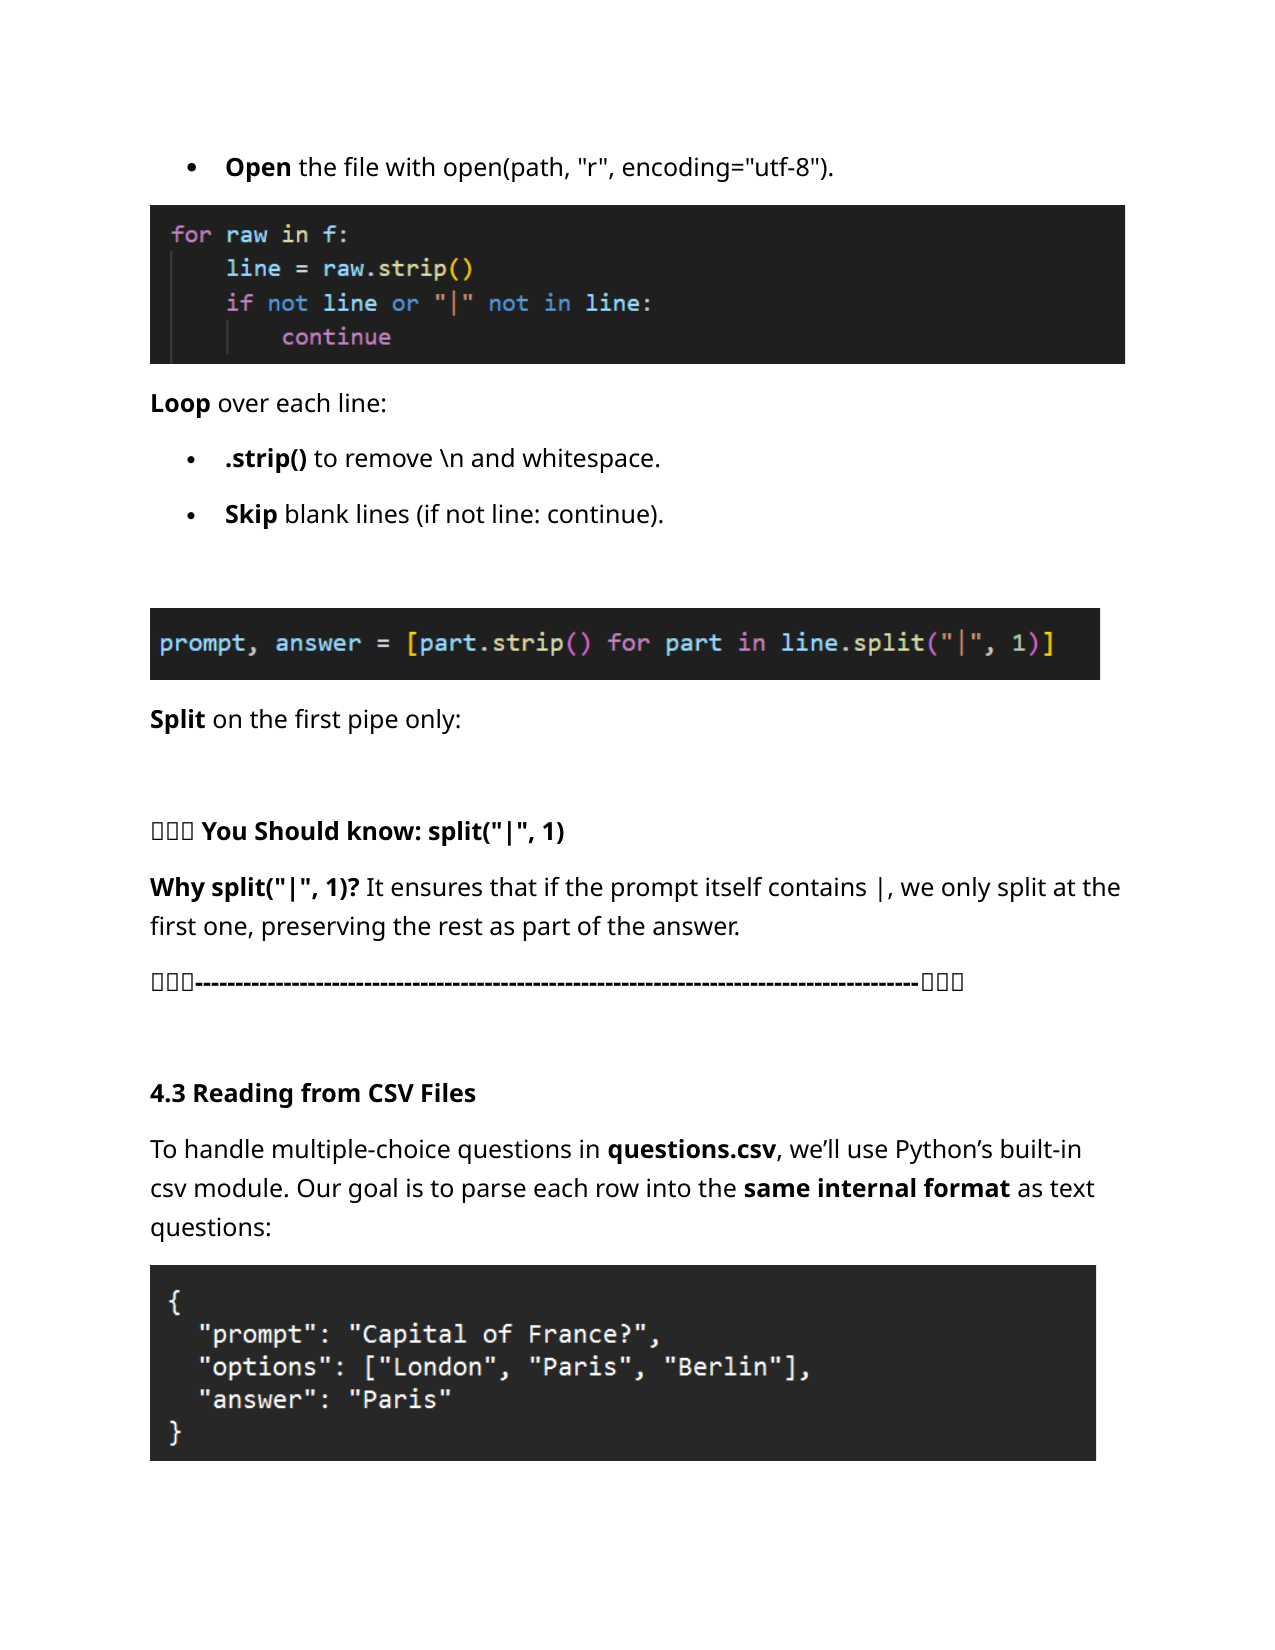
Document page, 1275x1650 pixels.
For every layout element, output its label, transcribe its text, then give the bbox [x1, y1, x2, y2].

list Open the file with open(path, "r", encoding="utf-8"). [187, 150, 1125, 184]
text Split on the first pipe only: [150, 702, 1125, 736]
text ------------------------------------------------------------------------------------------ [150, 964, 1125, 998]
text You Should know: split("|", 1) [150, 813, 1125, 847]
picture [150, 205, 1125, 364]
picture [150, 1265, 1097, 1461]
text To handle multiple-choice questions in questions.csv, we’ll use Python’s built-in csv module. Our goal is to parse each row into the same internal format as text questions: [150, 1132, 1125, 1244]
text Loop over each line: [150, 385, 1125, 419]
list .strip() to remove \n and whitespace. [187, 441, 1125, 475]
text Why split("|", 1)? It ensures that if the prompt itself contains |, we only split at the first one, preserving the rest as part of the answer. [150, 869, 1125, 942]
list Skip blank lines (if not line: continue). [187, 497, 1125, 531]
picture [150, 608, 1100, 680]
text 4.3 Reading from CSV Files [150, 1076, 1125, 1110]
